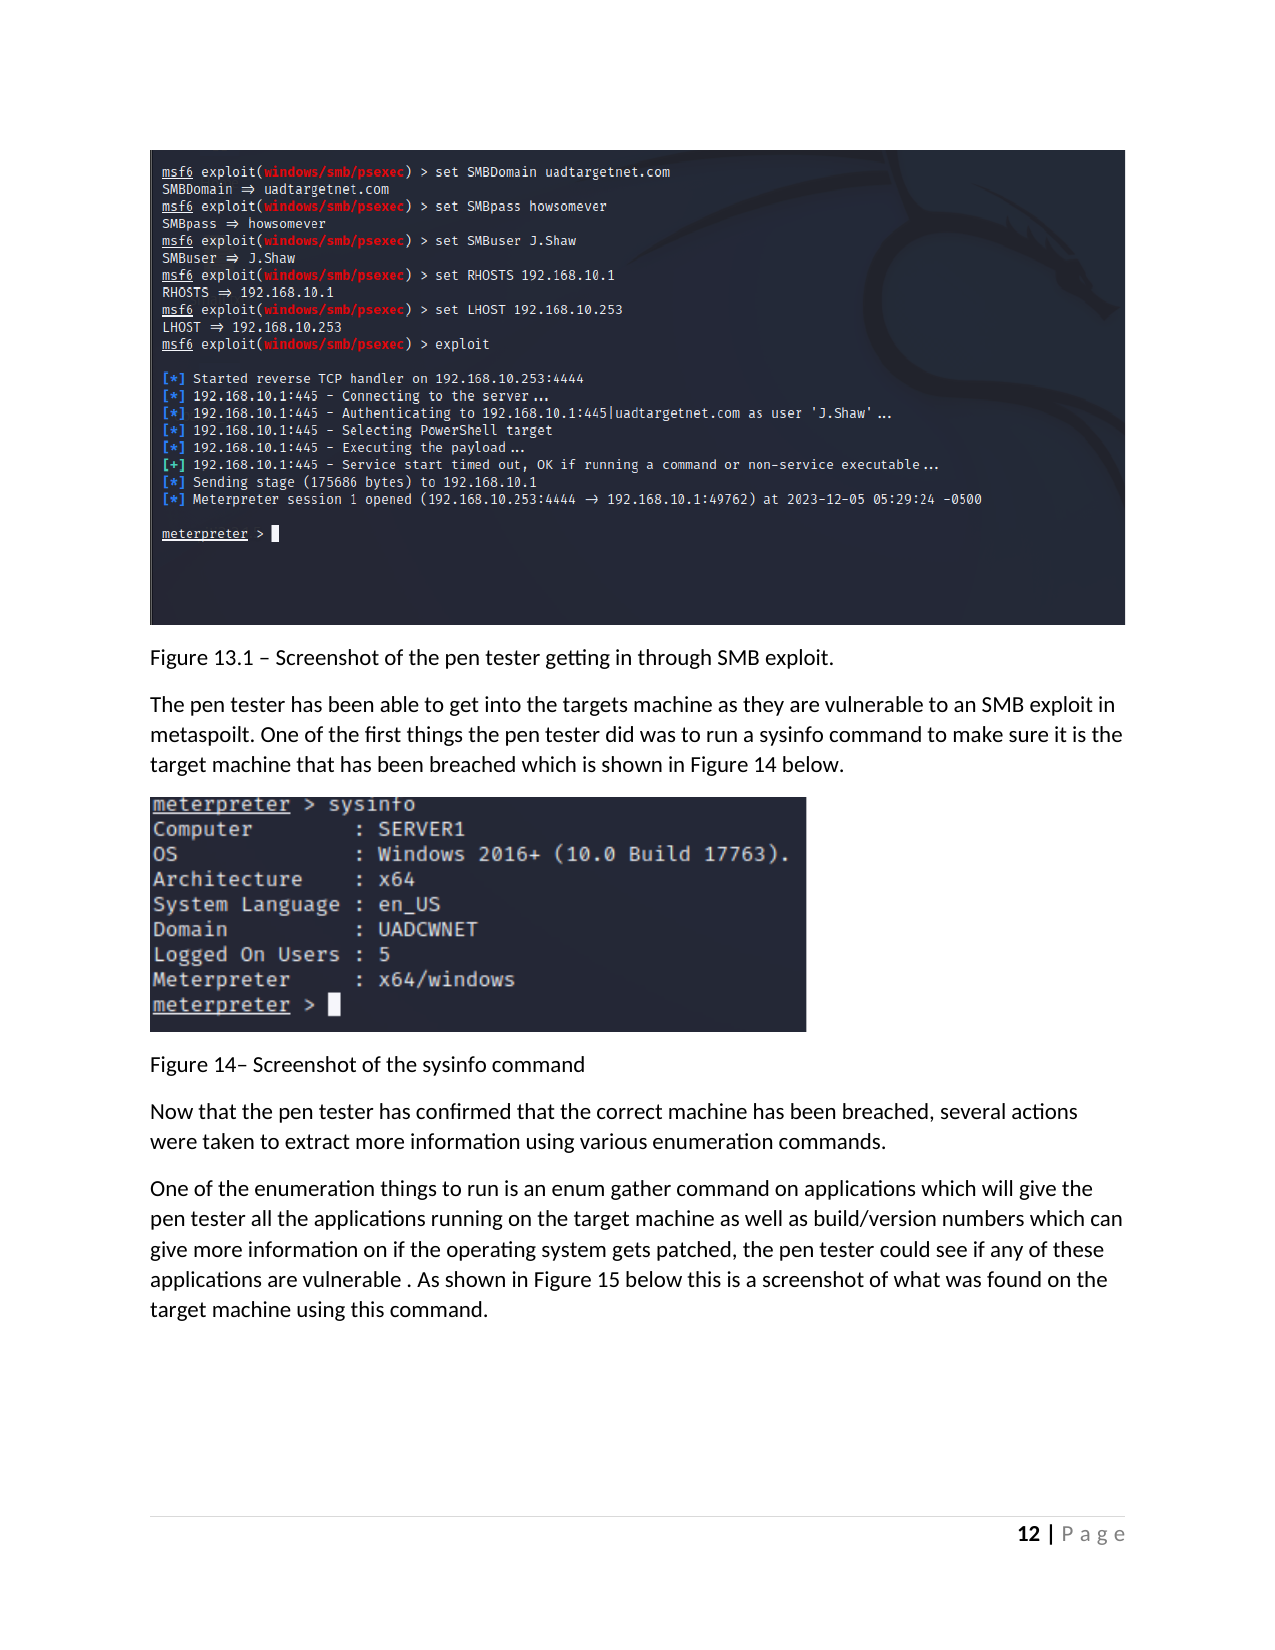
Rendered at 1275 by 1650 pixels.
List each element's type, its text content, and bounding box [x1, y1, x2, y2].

picture [150, 797, 807, 1032]
picture [150, 150, 1125, 625]
text The pen tester has been able to get into the targets machine as they are vulnerable to an SMB exploit in metaspoilt. One of the first things the pen tester did was to run a sysinfo command to make sure it is the target machine that has been breached which is shown in Figure 14 below. [150, 690, 1125, 778]
text Figure 14– Screenshot of the sysinfo command [150, 1050, 1125, 1078]
text Figure 13.1 – Screenshot of the pen tester getting in through SMB exploit. [150, 643, 1125, 671]
text Now that the pen tester has confirmed that the correct machine has been breached, several actions were taken to extract more information using various enumeration commands. [150, 1097, 1125, 1156]
text One of the enumeration things to run is an enum gather command on applications which will give the pen tester all the applications running on the target machine as well as build/version numbers which can give more information on if the operating system gets patched, the pen tester could see if any of these applications are vulnerable . As shown in Figure 15 below this is a screenshot of what was found on the target machine using this command. [150, 1174, 1125, 1323]
